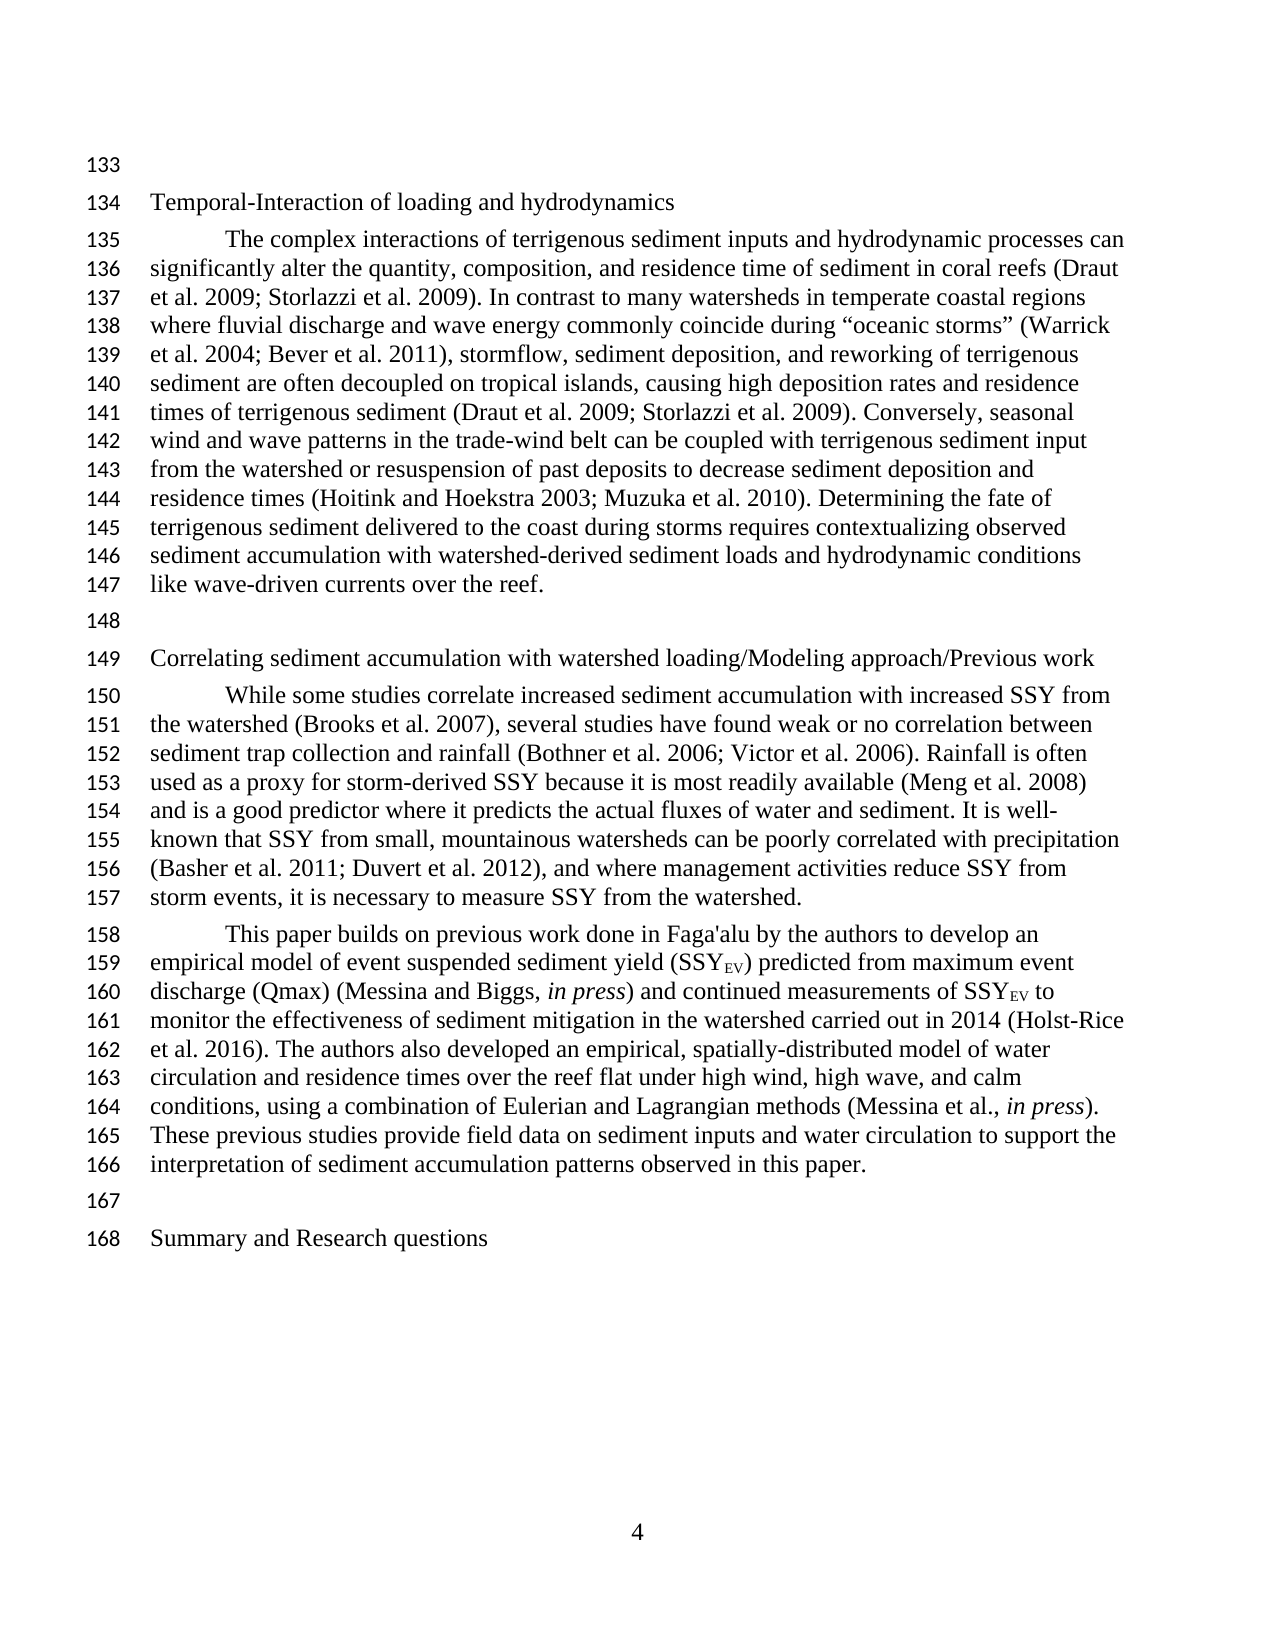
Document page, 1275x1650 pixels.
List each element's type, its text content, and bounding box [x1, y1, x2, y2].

text While some studies correlate increased sediment accumulation with increased SSY from the watershed (Brooks et al. 2007), several studies have found weak or no correlation between sediment trap collection and rainfall (Bothner et al. 2006; Victor et al. 2006). Rainfall is often used as a proxy for storm-derived SSY because it is most readily available (Meng et al. 2008) and is a good predictor where it predicts the actual fluxes of water and sediment. It is well-known that SSY from small, mountainous watersheds can be poorly correlated with precipitation (Basher et al. 2011; Duvert et al. 2012), and where management activities reduce SSY from storm events, it is necessary to measure SSY from the watershed. [150, 680, 1125, 910]
text This paper builds on previous work done in Faga'alu by the authors to develop an empirical model of event suspended sediment yield (SSYEV) predicted from maximum event discharge (Qmax) (Messina and Biggs, in press) and continued measurements of SSYEV to monitor the effectiveness of sediment mitigation in the watershed carried out in 2014 (Holst-Rice et al. 2016). The authors also developed an empirical, spatially-distributed model of water circulation and residence times over the reef flat under high wind, high wave, and calm conditions, using a combination of Eulerian and Lagrangian methods (Messina et al., in press). These previous studies provide field data on sediment inputs and water circulation to support the interpretation of sediment accumulation patterns observed in this paper. [150, 919, 1125, 1177]
text The complex interactions of terrigenous sediment inputs and hydrodynamic processes can significantly alter the quantity, composition, and residence time of sediment in coral reefs (Draut et al. 2009; Storlazzi et al. 2009). In contrast to many watersheds in temperate coastal regions where fluvial discharge and wave energy commonly coincide during “oceanic storms” (Warrick et al. 2004; Bever et al. 2011), stormflow, sediment deposition, and reworking of terrigenous sediment are often decoupled on tropical islands, causing high deposition rates and residence times of terrigenous sediment (Draut et al. 2009; Storlazzi et al. 2009). Conversely, seasonal wind and wave patterns in the trade-wind belt can be coupled with terrigenous sediment input from the watershed or resuspension of past deposits to decrease sediment deposition and residence times (Hoitink and Hoekstra 2003; Muzuka et al. 2010). Determining the fate of terrigenous sediment delivered to the coast during storms requires contextualizing observed sediment accumulation with watershed-derived sediment loads and hydrodynamic conditions like wave-driven currents over the reef. [150, 224, 1125, 598]
text Temporal-Interaction of loading and hydrodynamics [150, 187, 1125, 216]
text Summary and Research questions [150, 1223, 1125, 1252]
text Correlating sediment accumulation with watershed loading/Modeling approach/Previous work [150, 643, 1125, 672]
